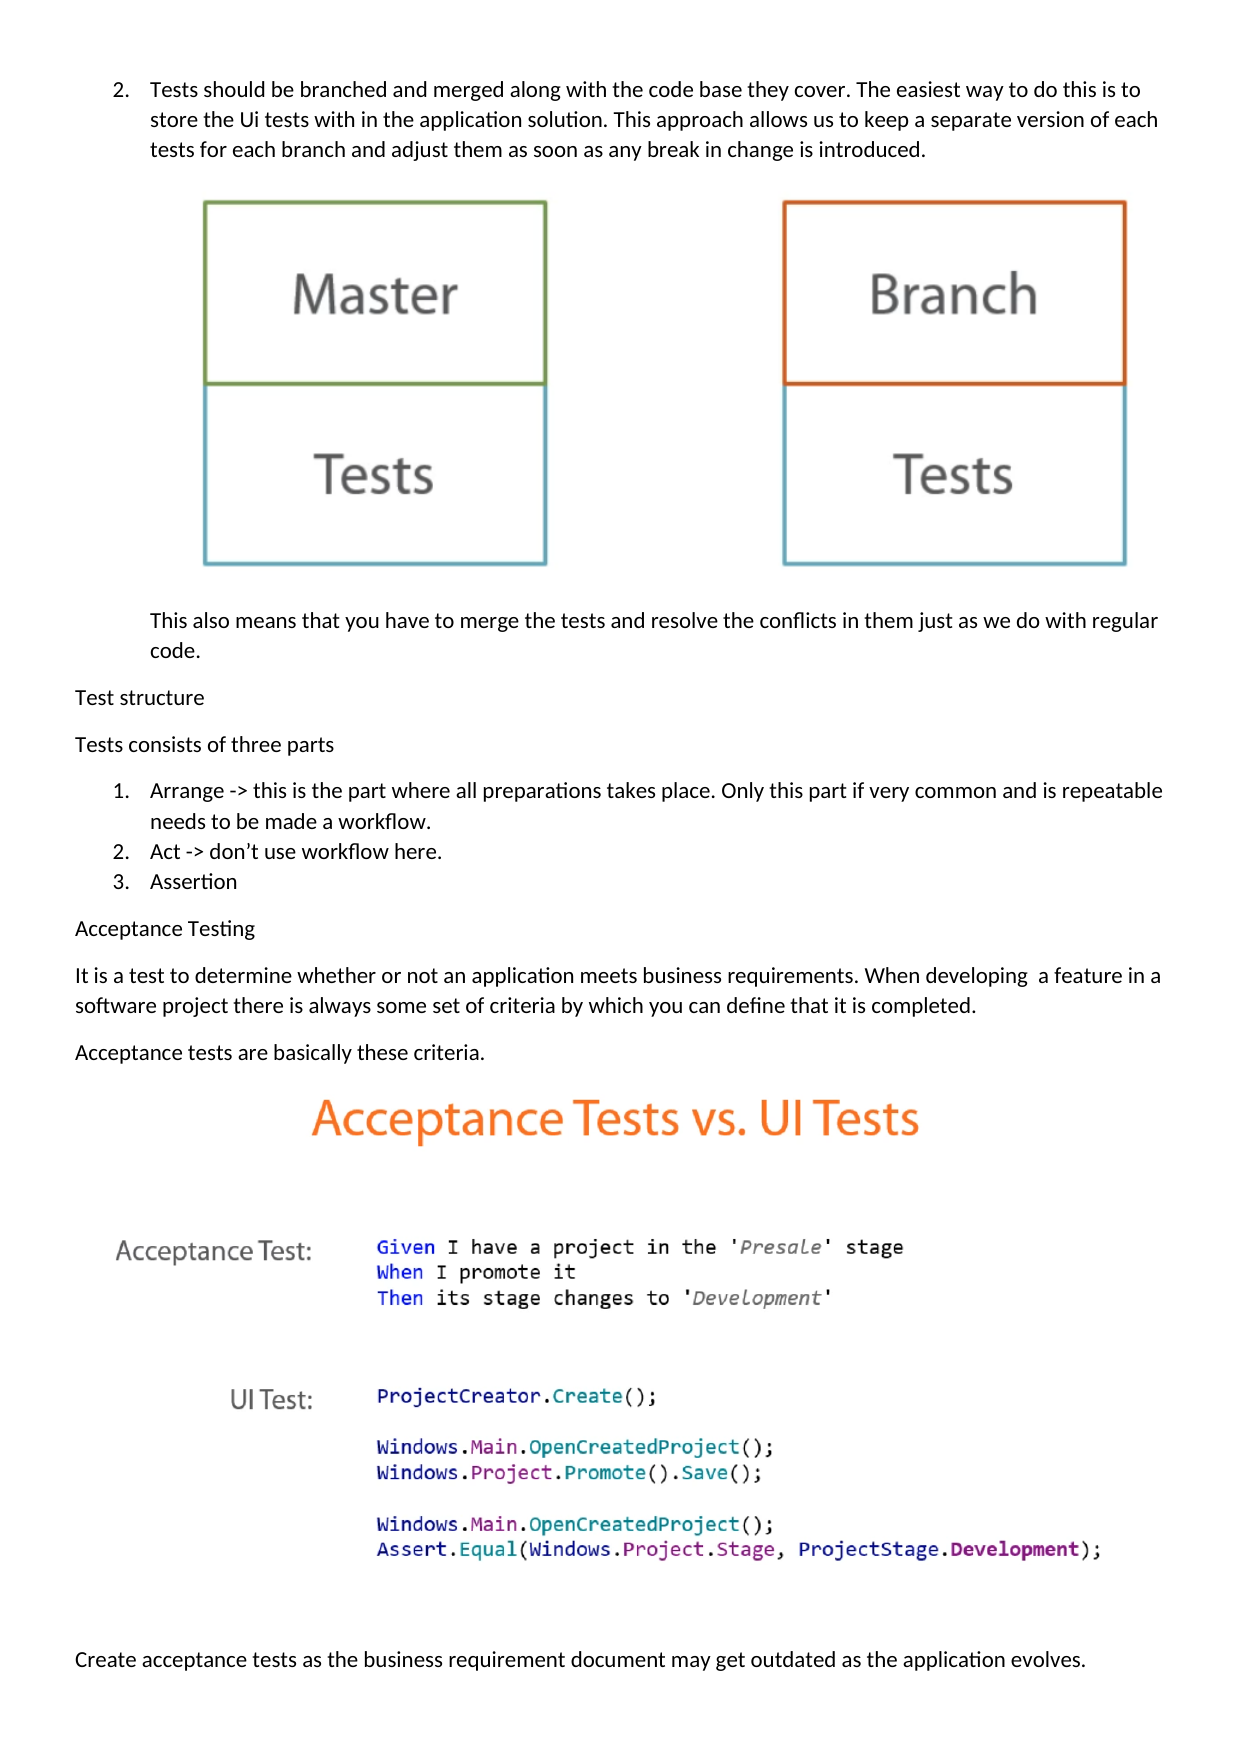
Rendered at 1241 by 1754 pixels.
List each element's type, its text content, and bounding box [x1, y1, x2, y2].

text Test structure [75, 683, 1165, 711]
text Acceptance tests are basically these criteria. [75, 1038, 1165, 1066]
list Tests should be branched and merged along with the code base they cover. The easiest way to do this is to store the Ui tests with in the application solution. This approach allows us to keep a separate version of each tests for each branch and adjust them as soon as any break in change is introduced. [112, 75, 1165, 163]
text Create acceptance tests as the business requirement document may get outdated as the application evolves. [75, 1645, 1165, 1673]
picture [75, 1085, 1166, 1627]
picture [150, 165, 1241, 604]
text Tests consists of three parts [75, 730, 1165, 758]
text Acceptance Testing [75, 914, 1165, 942]
text It is a test to determine whether or not an application meets business requirements. When developing a feature in a software project there is always some set of criteria by which you can define that it is completed. [75, 961, 1165, 1019]
list Arrange -> this is the part where all preparations takes place. Only this part if very common and is repeatable needs to be made a workflow. [112, 777, 1165, 835]
list Act -> don’t use workflow here. [112, 837, 1165, 865]
list Assertion [112, 867, 1165, 895]
list This also means that you have to merge the tests and resolve the conflicts in them just as we do with regular code. [150, 606, 1165, 664]
